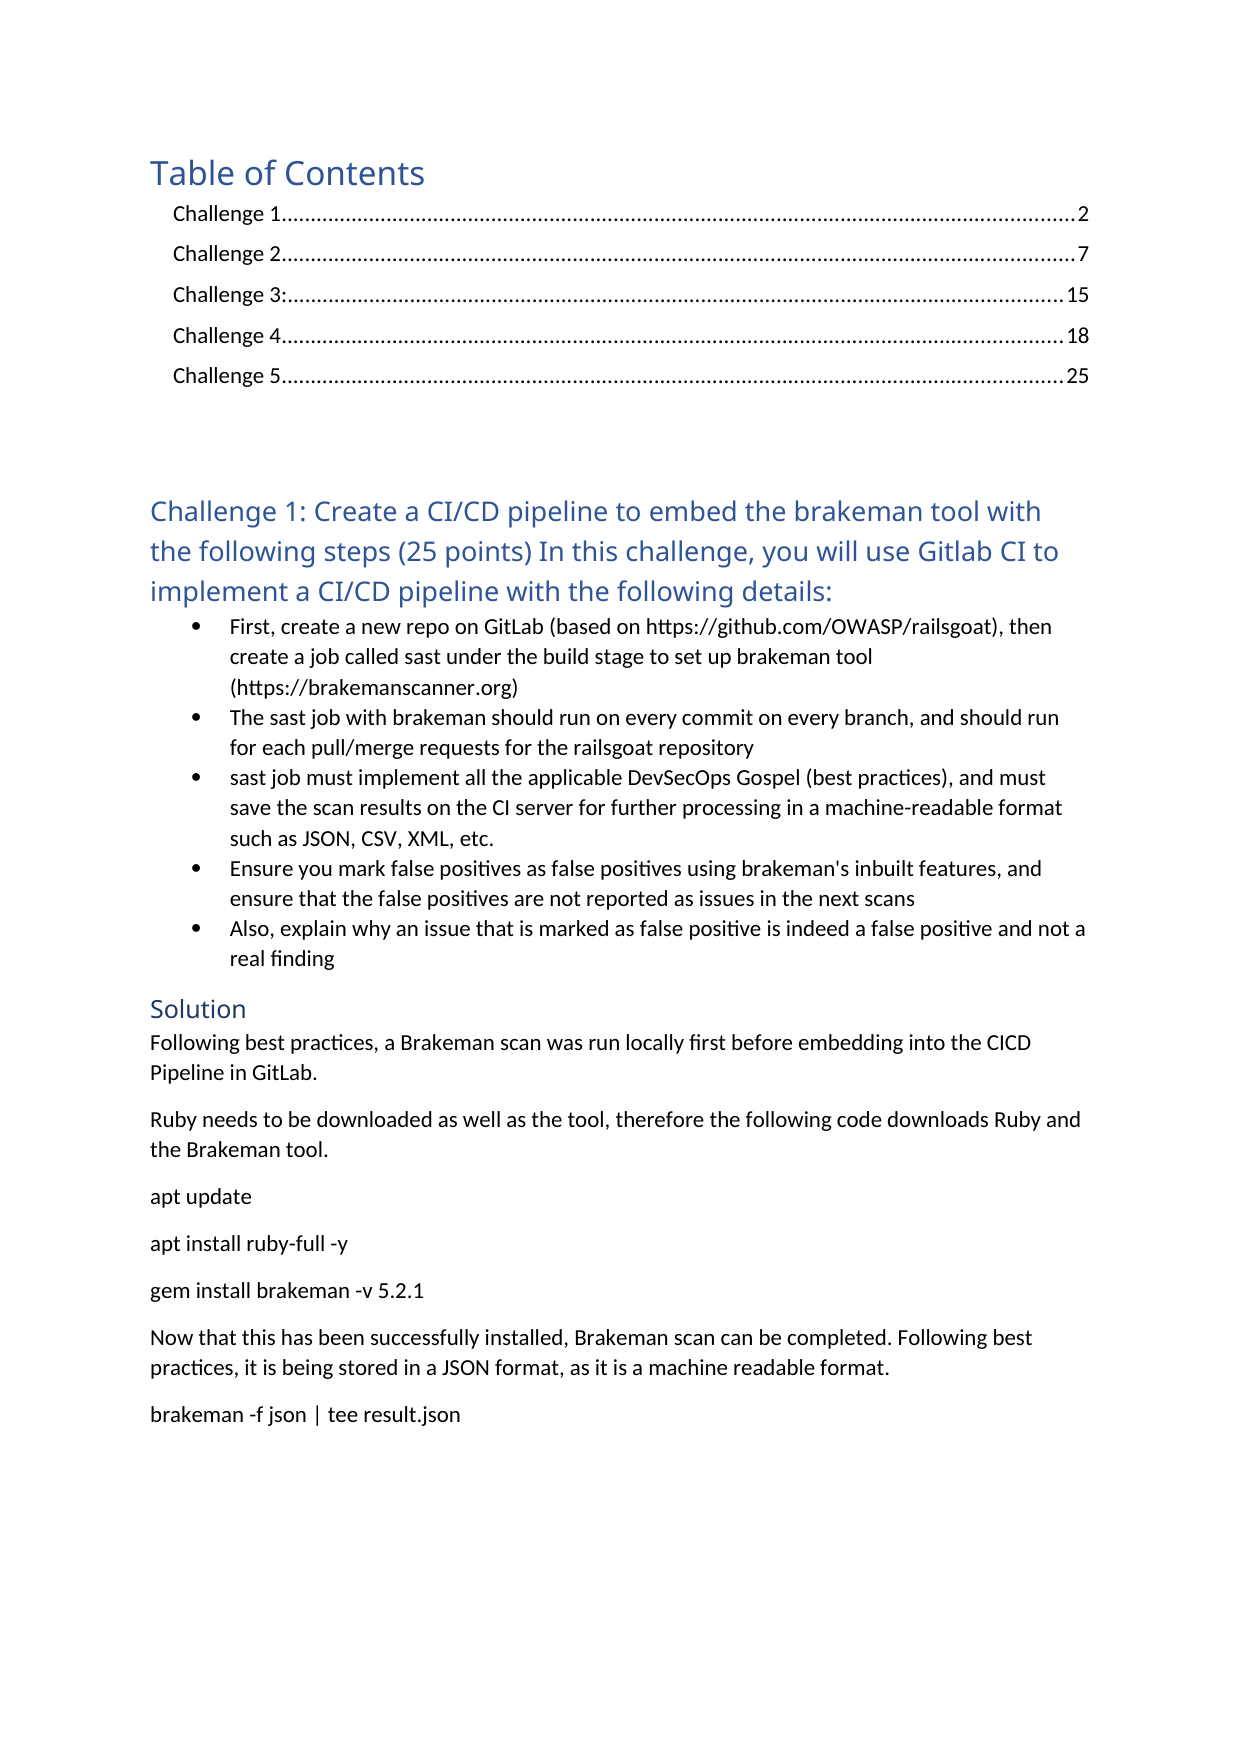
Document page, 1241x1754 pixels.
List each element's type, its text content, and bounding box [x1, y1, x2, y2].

text gem install brakeman -v 5.2.1 [150, 1276, 1090, 1304]
text Following best practices, a Brakeman scan was run locally first before embedding into the CICD Pipeline in GitLab. [150, 1028, 1090, 1086]
text Now that this has been successfully installed, Brakeman scan can be completed. Following best practices, it is being stored in a JSON format, as it is a machine readable format. [150, 1323, 1090, 1381]
text Ruby needs to be downloaded as well as the tool, therefore the following code downloads Ruby and the Brakeman tool. [150, 1105, 1090, 1163]
list sast job must implement all the applicable DevSecOps Gospel (best practices), and must save the scan results on the CI server for further processing in a machine-readable format such as JSON, CSV, XML, etc. [192, 763, 1090, 852]
list The sast job with brakeman should run on every commit on every branch, and should run for each pull/merge requests for the railsgoat repository [192, 703, 1090, 761]
subtitle Challenge 1: Create a CI/CD pipeline to embed the brakeman tool with the following steps (25 points) In this challenge, you will use Gitlab CI to implement a CI/CD pipeline with the following details: [150, 493, 1090, 609]
text apt update [150, 1182, 1090, 1210]
text brakeman -f json | tee result.json [150, 1400, 1090, 1428]
subtitle Solution [150, 991, 1090, 1026]
list Ensure you mark false positives as false positives using brakeman's inbuilt features, and ensure that the false positives are not reported as issues in the next scans [192, 854, 1090, 912]
text apt install ruby-full -y [150, 1229, 1090, 1257]
list Also, explain why an issue that is marked as false positive is indeed a false positive and not a real finding [192, 914, 1090, 973]
list First, create a new repo on GitLab (based on https://github.com/OWASP/railsgoat), then create a job called sast under the build stage to set up brakeman tool (https://brakemanscanner.org) [192, 612, 1090, 701]
